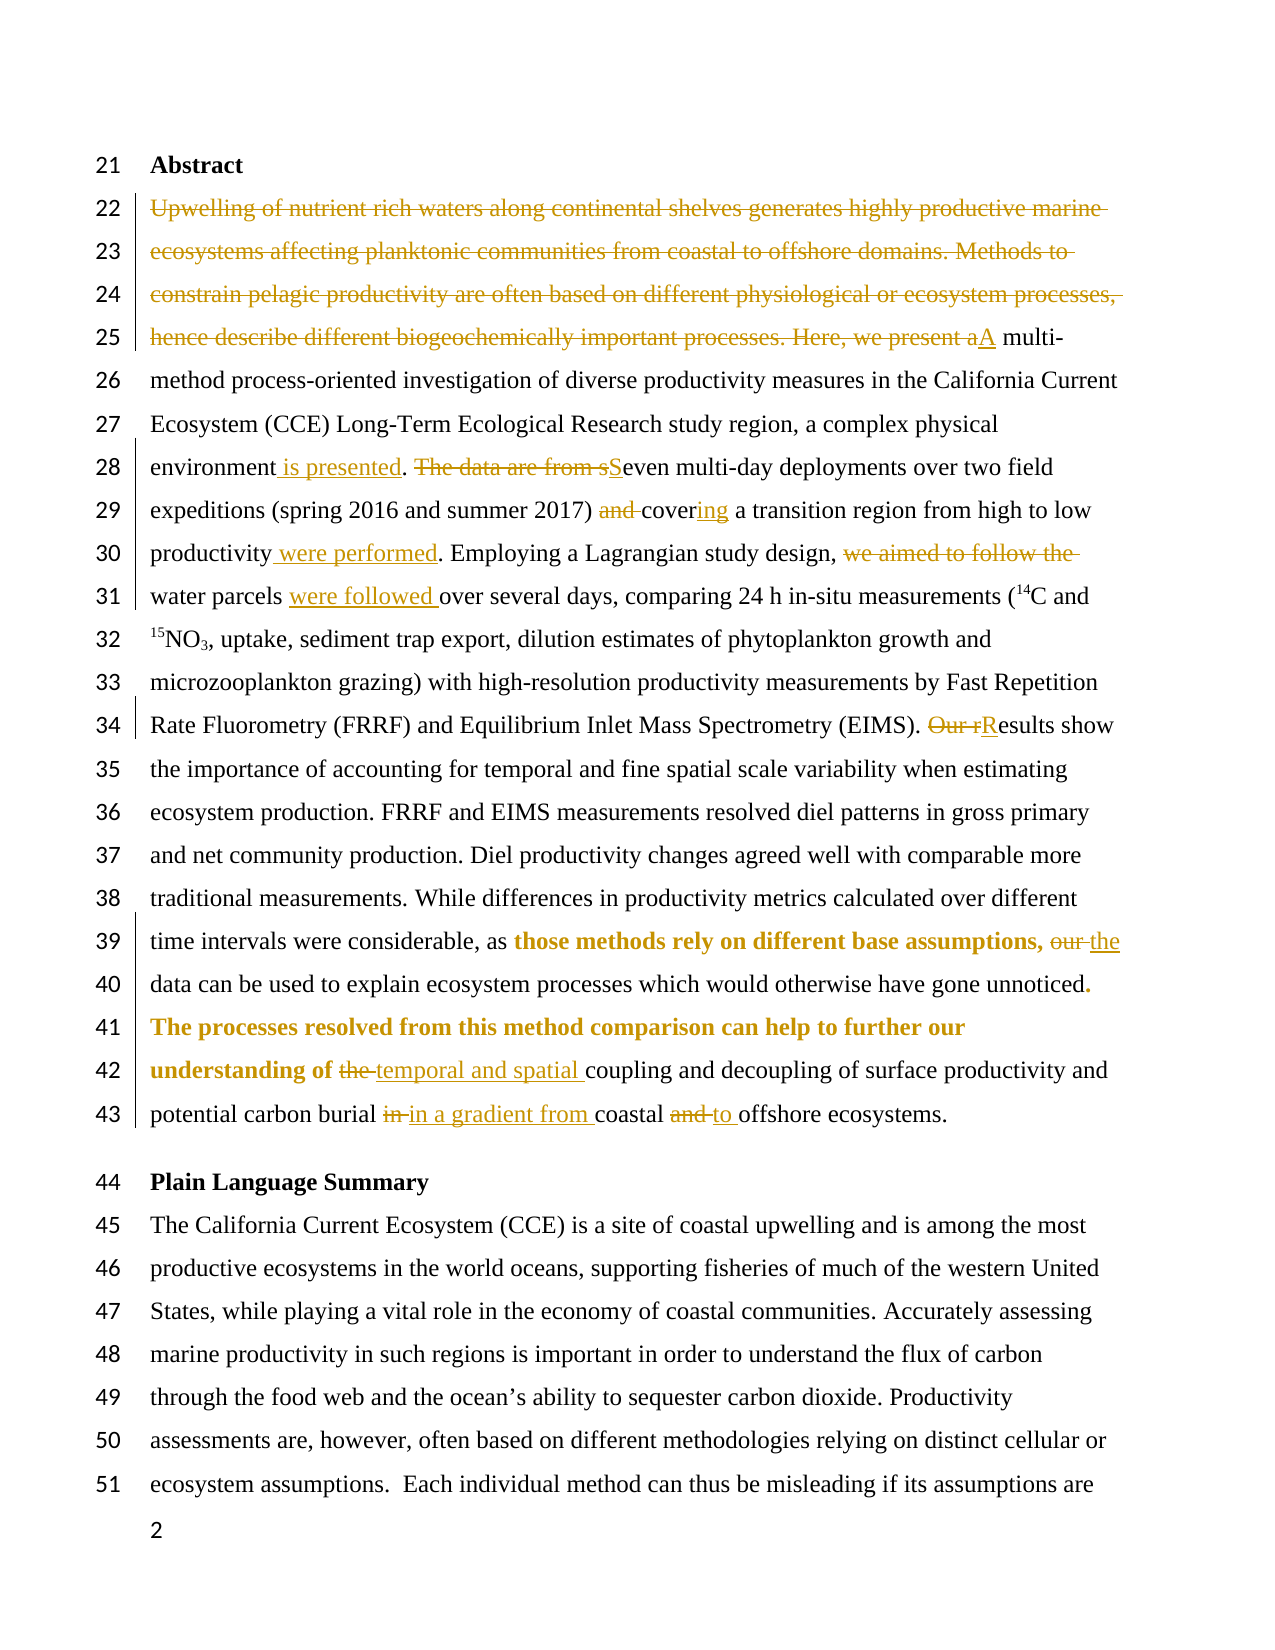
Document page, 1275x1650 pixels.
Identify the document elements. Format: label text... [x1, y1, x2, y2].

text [150, 1210, 1125, 1497]
text Abstract [150, 150, 1125, 179]
text multi-method process-oriented investigation of diverse productivity measures in the California Current Ecosystem (CCE) Long-Term Ecological Research study region, a complex physical environment. even multi-day deployments over two field expeditions (spring 2016 and summer 2017) cover a transition region from high to low productivity. Employing a Lagrangian study design, water parcels over several days, comparing 24 h in-situ measurements (14C and 15NO3, uptake, sediment trap export, dilution estimates of phytoplankton growth and microzooplankton grazing) with high-resolution productivity measurements by Fast Repetition Rate Fluorometry (FRRF) and Equilibrium Inlet Mass Spectrometry (EIMS). esults show the importance of accounting for temporal and fine spatial scale variability when estimating ecosystem production. FRRF and EIMS measurements resolved diel patterns in gross primary and net community production. Diel productivity changes agreed well with comparable more traditional measurements. While differences in productivity metrics calculated over different time intervals were considerable, as those methods rely on different base assumptions, data can be used to explain ecosystem processes which would otherwise have gone unnoticed. The processes resolved from this method comparison can help to further our understanding of coupling and decoupling of surface productivity and potential carbon burial coastal offshore ecosystems. [150, 193, 1125, 1127]
text Plain Language Summary [150, 1167, 1125, 1196]
